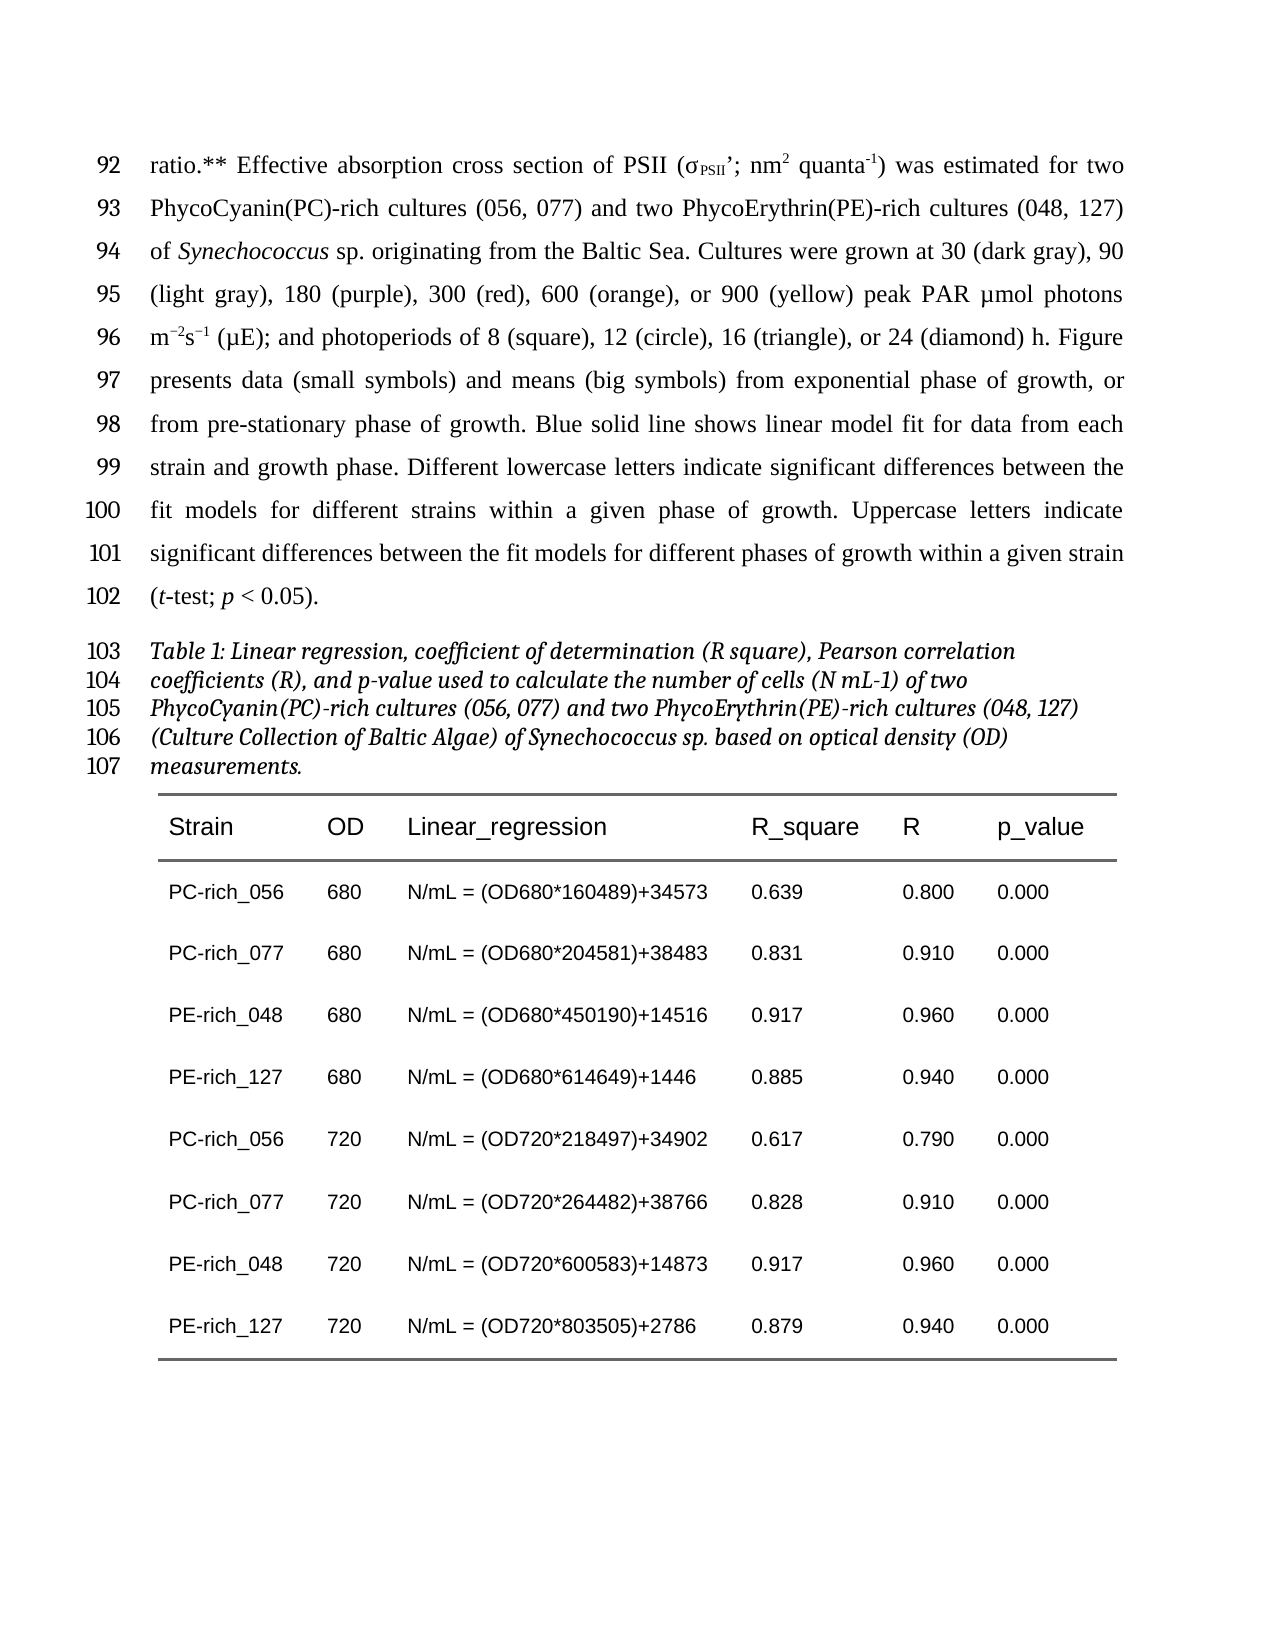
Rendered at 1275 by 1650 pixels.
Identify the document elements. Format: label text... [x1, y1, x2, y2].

table_cell 0.000 [987, 1108, 1117, 1171]
table_cell N/mL = (OD680*450190)+14516 [397, 984, 741, 1046]
table_cell 680 [316, 1046, 397, 1108]
table_cell 0.000 [987, 1233, 1117, 1295]
table_header R_square [741, 796, 892, 859]
table_cell PC-rich_077 [158, 921, 316, 984]
table_cell 0.831 [741, 921, 892, 984]
table_cell 0.000 [987, 1295, 1117, 1357]
table_cell PC-rich_056 [158, 1108, 316, 1171]
table_cell PC-rich_077 [158, 1171, 316, 1233]
table_cell 0.910 [892, 921, 987, 984]
table_cell 0.885 [741, 1046, 892, 1108]
table_header Strain [158, 796, 316, 859]
table_cell 720 [316, 1233, 397, 1295]
table_cell PE-rich_127 [158, 1295, 316, 1357]
table_cell 680 [316, 984, 397, 1046]
table_cell 0.940 [892, 1046, 987, 1108]
table_cell N/mL = (OD680*614649)+1446 [397, 1046, 741, 1108]
table_cell N/mL = (OD720*218497)+34902 [397, 1108, 741, 1171]
table_cell 720 [316, 1171, 397, 1233]
table_cell 0.790 [892, 1108, 987, 1171]
table_cell 0.960 [892, 984, 987, 1046]
table_cell 0.000 [987, 984, 1117, 1046]
table_cell 0.800 [892, 862, 987, 921]
table_cell 0.000 [987, 1171, 1117, 1233]
table_header R [892, 796, 987, 859]
table_cell PE-rich_048 [158, 984, 316, 1046]
table_cell 0.917 [741, 1233, 892, 1295]
table_cell 0.917 [741, 984, 892, 1046]
table_header Linear_regression [397, 796, 741, 859]
table_cell 0.000 [987, 921, 1117, 984]
table_cell 0.000 [987, 1046, 1117, 1108]
table_cell PC-rich_056 [158, 862, 316, 921]
table_cell 0.828 [741, 1171, 892, 1233]
table_cell 0.910 [892, 1171, 987, 1233]
table_cell 680 [316, 921, 397, 984]
table_header p_value [987, 796, 1117, 859]
table_cell 0.617 [741, 1108, 892, 1171]
table_cell 0.000 [987, 862, 1117, 921]
table_cell N/mL = (OD720*803505)+2786 [397, 1295, 741, 1357]
table_cell N/mL = (OD680*160489)+34573 [397, 862, 741, 921]
table_cell 720 [316, 1108, 397, 1171]
table_cell 720 [316, 1295, 397, 1357]
table_cell 0.639 [741, 862, 892, 921]
table_cell PE-rich_127 [158, 1046, 316, 1108]
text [150, 150, 1125, 610]
table_cell N/mL = (OD720*600583)+14873 [397, 1233, 741, 1295]
table_cell N/mL = (OD720*264482)+38766 [397, 1171, 741, 1233]
text Table 1: Linear regression, coefficient of determination (R square), Pearson correlation coefficients (R), and p-value used to calculate the number of cells (N mL-1) of two PhycoCyanin(PC)-rich cultures (056, 077) and two PhycoErythrin(PE)-rich cultures (048, 127) (Culture Collection of Baltic Algae) of Synechococcus sp. based on optical density (OD) measurements. [150, 637, 1125, 781]
table_cell 0.960 [892, 1233, 987, 1295]
table_cell 0.879 [741, 1295, 892, 1357]
table_header OD [316, 796, 397, 859]
table_cell 680 [316, 862, 397, 921]
table_cell N/mL = (OD680*204581)+38483 [397, 921, 741, 984]
table_cell 0.940 [892, 1295, 987, 1357]
table_cell PE-rich_048 [158, 1233, 316, 1295]
